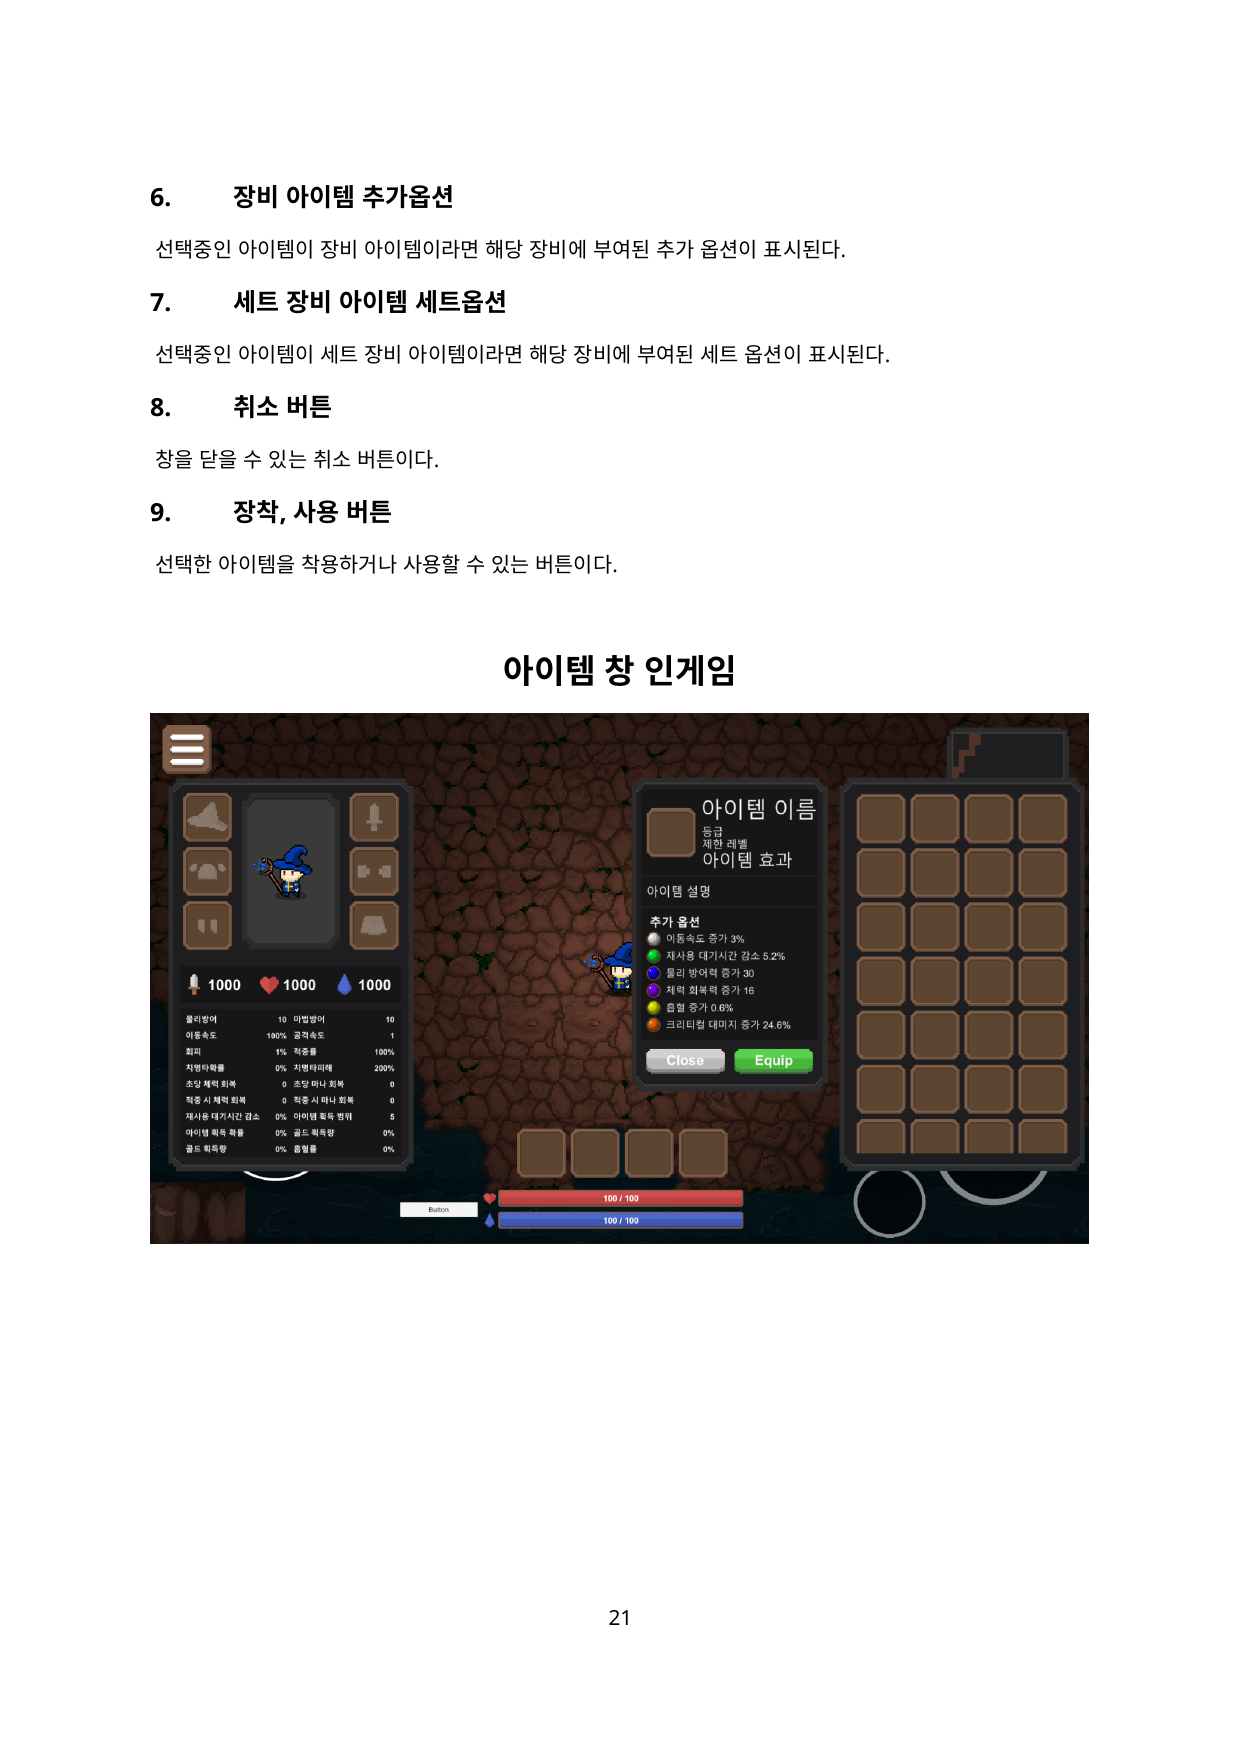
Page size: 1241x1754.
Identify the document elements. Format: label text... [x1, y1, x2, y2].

list 세트 장비 아이템 세트옵션 [150, 282, 1090, 318]
text 선택중인 아이템이 장비 아이템이라면 해당 장비에 부여된 추가 옵션이 표시된다. [150, 233, 1090, 263]
picture [150, 713, 1089, 1244]
list 취소 버튼 [150, 387, 1090, 424]
list 장착, 사용 버튼 [150, 492, 1090, 529]
text 아이템 창 인게임 [150, 645, 1090, 693]
list 장비 아이템 추가옵션 [150, 177, 1090, 213]
text 선택한 아이템을 착용하거나 사용할 수 있는 버튼이다. [150, 548, 1090, 578]
text 창을 닫을 수 있는 취소 버튼이다. [150, 443, 1090, 473]
text 선택중인 아이템이 세트 장비 아이템이라면 해당 장비에 부여된 세트 옵션이 표시된다. [150, 338, 1090, 368]
